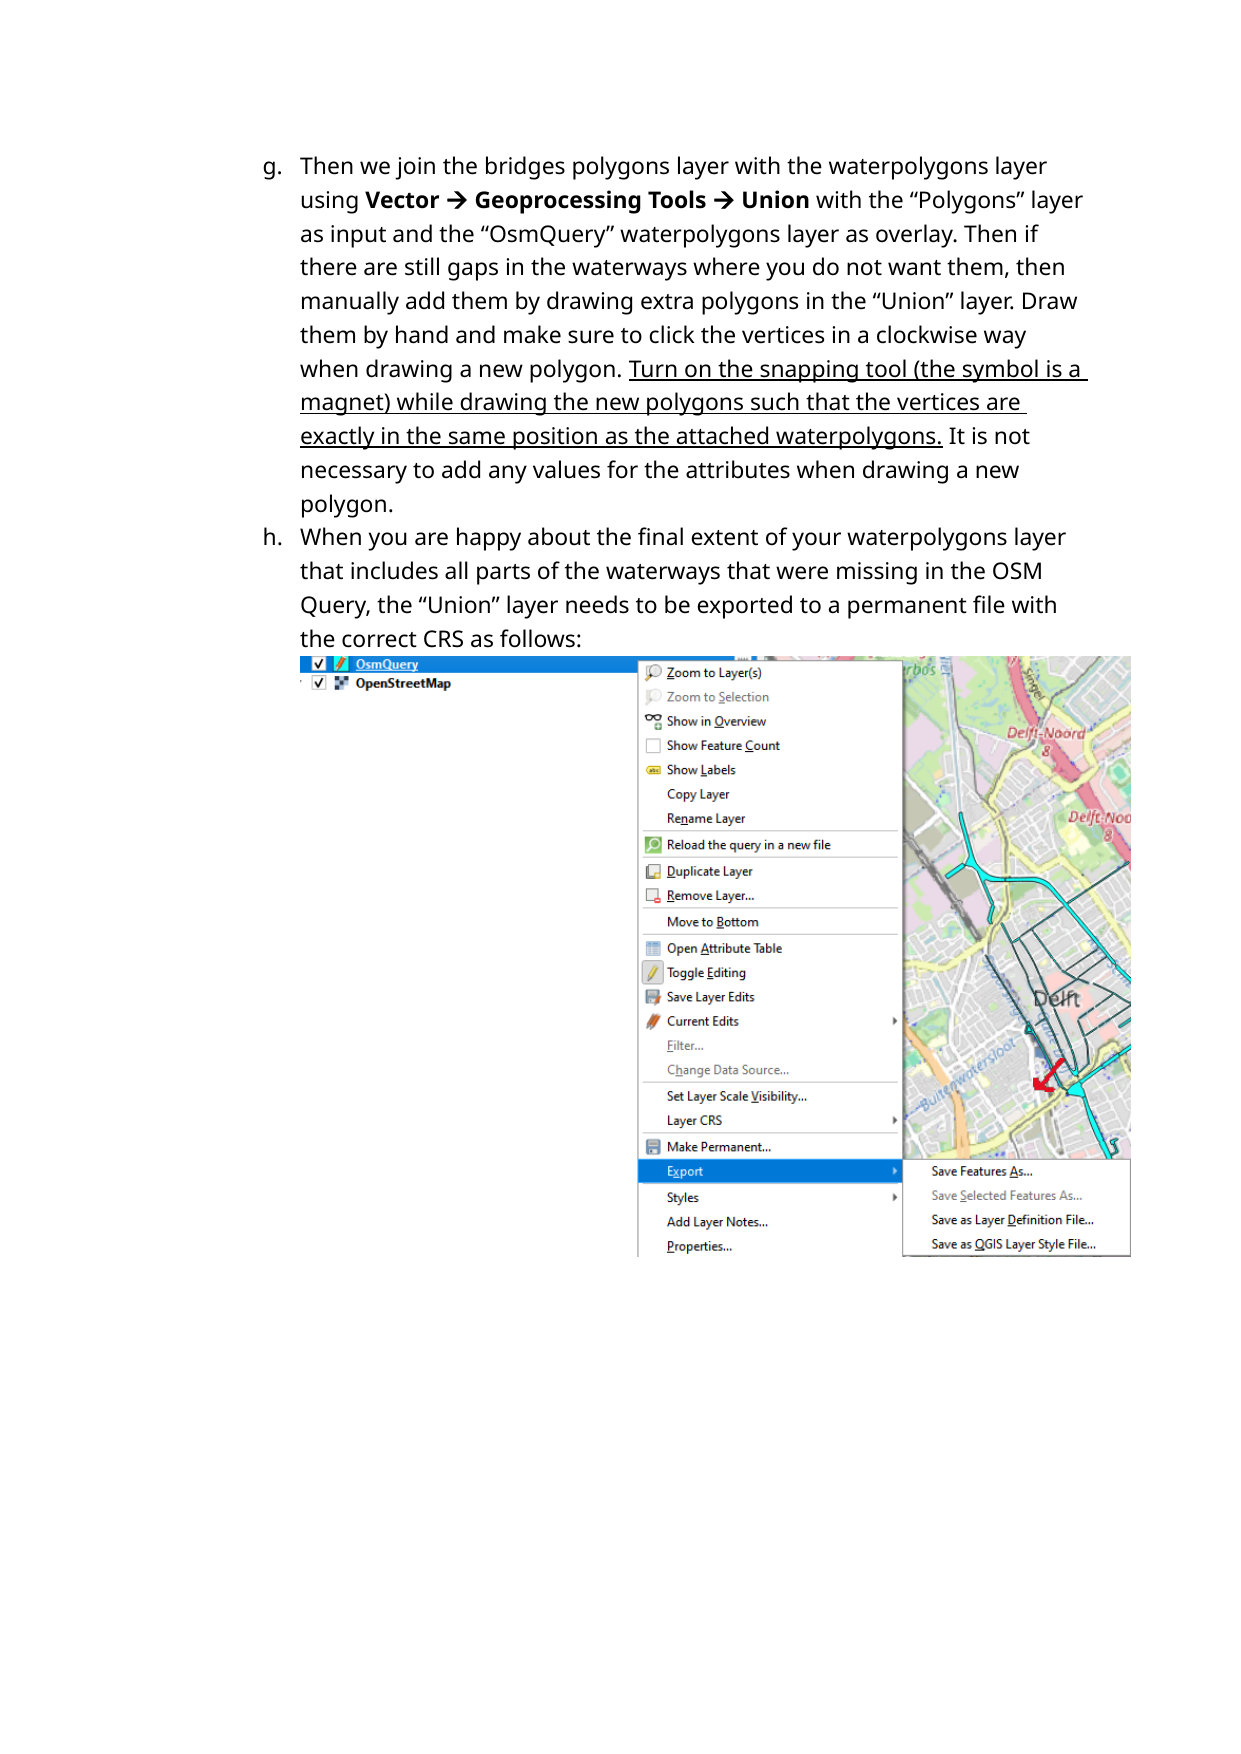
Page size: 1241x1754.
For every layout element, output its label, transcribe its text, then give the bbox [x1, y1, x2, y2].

picture [300, 656, 1131, 1257]
list Then we join the bridges polygons layer with the waterpolygons layer using Vector Geoprocessing Tools Union with the “Polygons” layer as input and the “OsmQuery” waterpolygons layer as overlay. Then if there are still gaps in the waterways where you do not want them, then manually add them by drawing extra polygons in the “Union” layer. Draw them by hand and make sure to click the vertices in a clockwise way when drawing a new polygon. Turn on the snapping tool (the symbol is a magnet) while drawing the new polygons such that the vertices are exactly in the same position as the attached waterpolygons. It is not necessary to add any values for the attributes when drawing a new polygon. [262, 150, 1090, 519]
